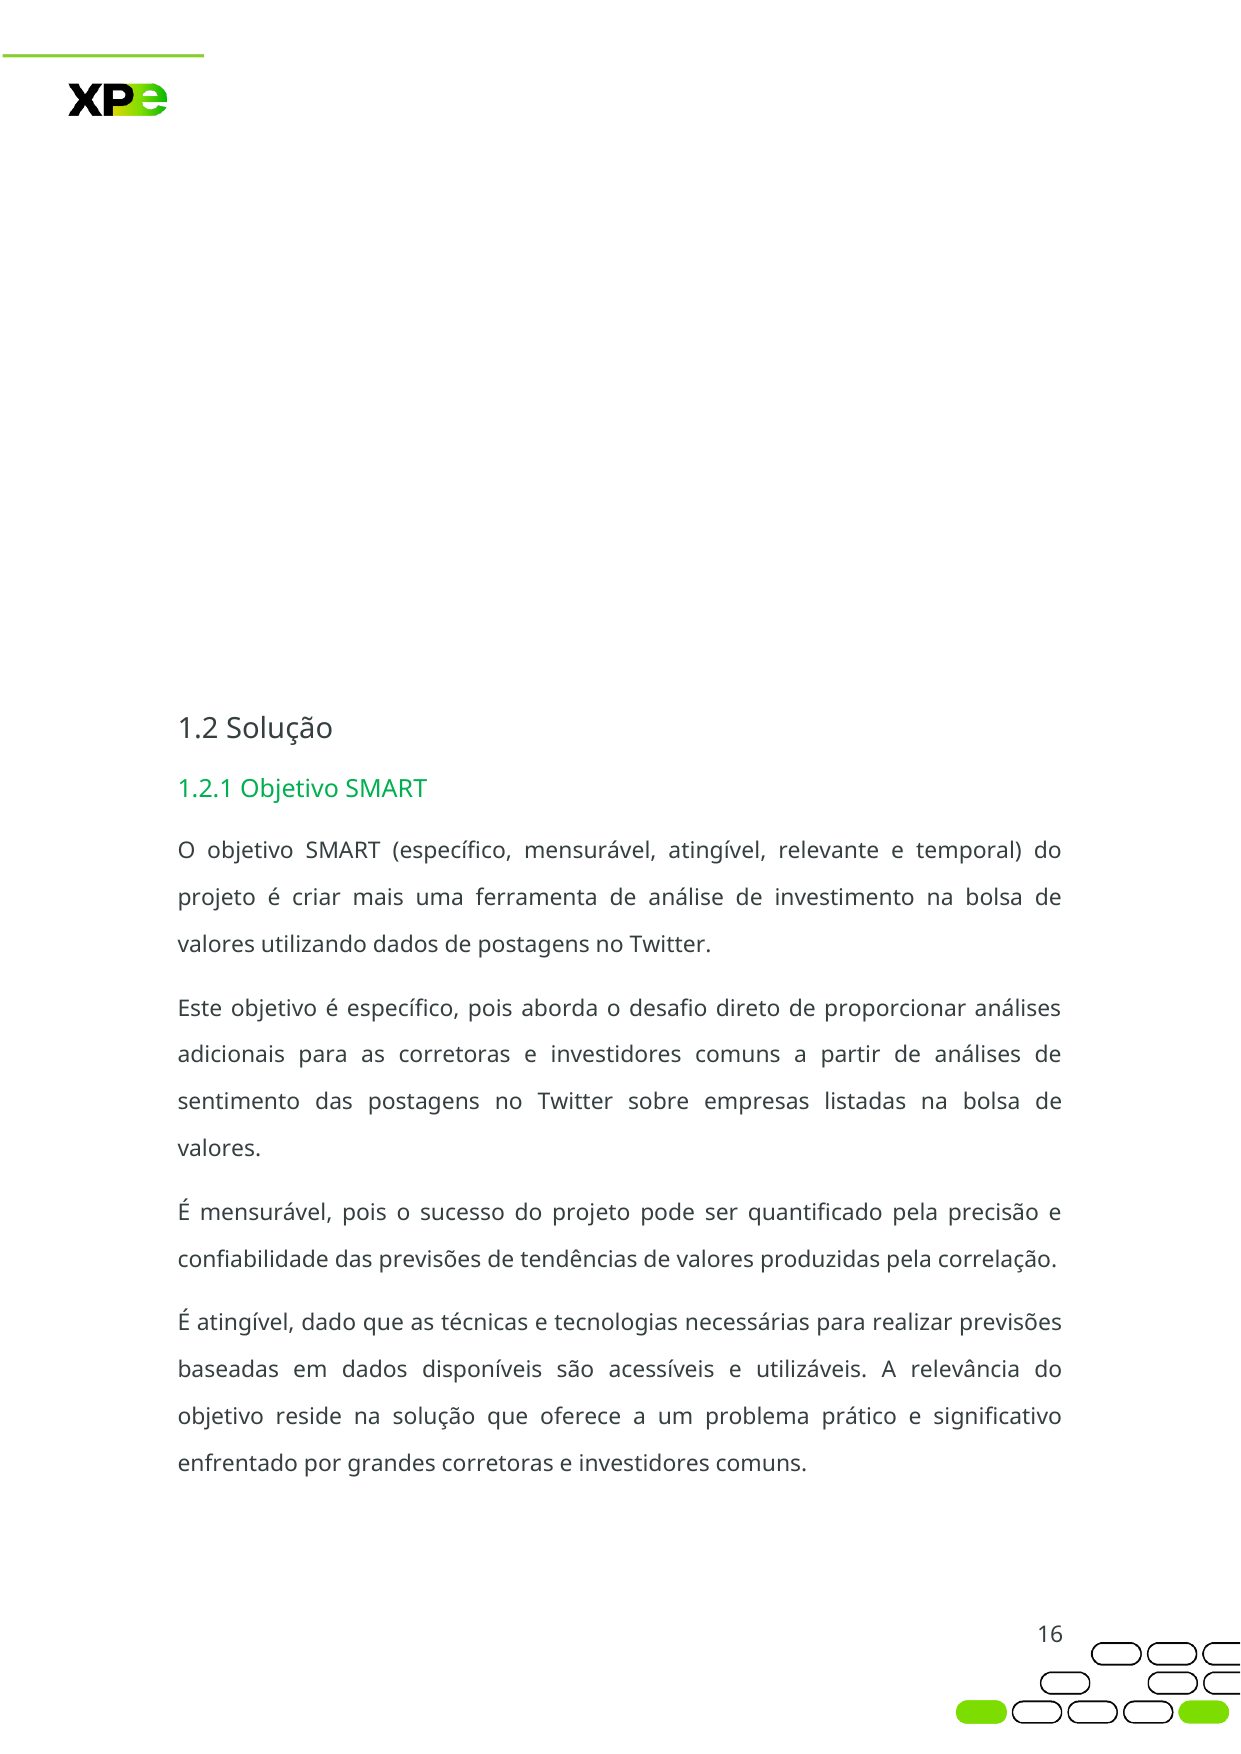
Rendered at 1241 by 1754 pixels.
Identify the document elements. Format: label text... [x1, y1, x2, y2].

subtitle 1.2.1 Objetivo SMART [177, 771, 1063, 805]
picture [2, 51, 205, 148]
text Este objetivo é específico, pois aborda o desafio direto de proporcionar análises adicionais para as corretoras e investidores comuns a partir de análises de sentimento das postagens no Twitter sobre empresas listadas na bolsa de valores. [177, 991, 1063, 1163]
text É atingível, dado que as técnicas e tecnologias necessárias para realizar previsões baseadas em dados disponíveis são acessíveis e utilizáveis. A relevância do objetivo reside na solução que oferece a um problema prático e significativo enfrentado por grandes corretoras e investidores comuns. [177, 1306, 1063, 1478]
text É mensurável, pois o sucesso do projeto pode ser quantificado pela precisão e confiabilidade das previsões de tendências de valores produzidas pela correlação. [177, 1196, 1063, 1274]
subtitle 1.2 Solução [177, 707, 1063, 747]
picture [955, 1642, 1241, 1724]
text O objetivo SMART (específico, mensurável, atingível, relevante e temporal) do projeto é criar mais uma ferramenta de análise de investimento na bolsa de valores utilizando dados de postagens no Twitter. [177, 834, 1063, 959]
